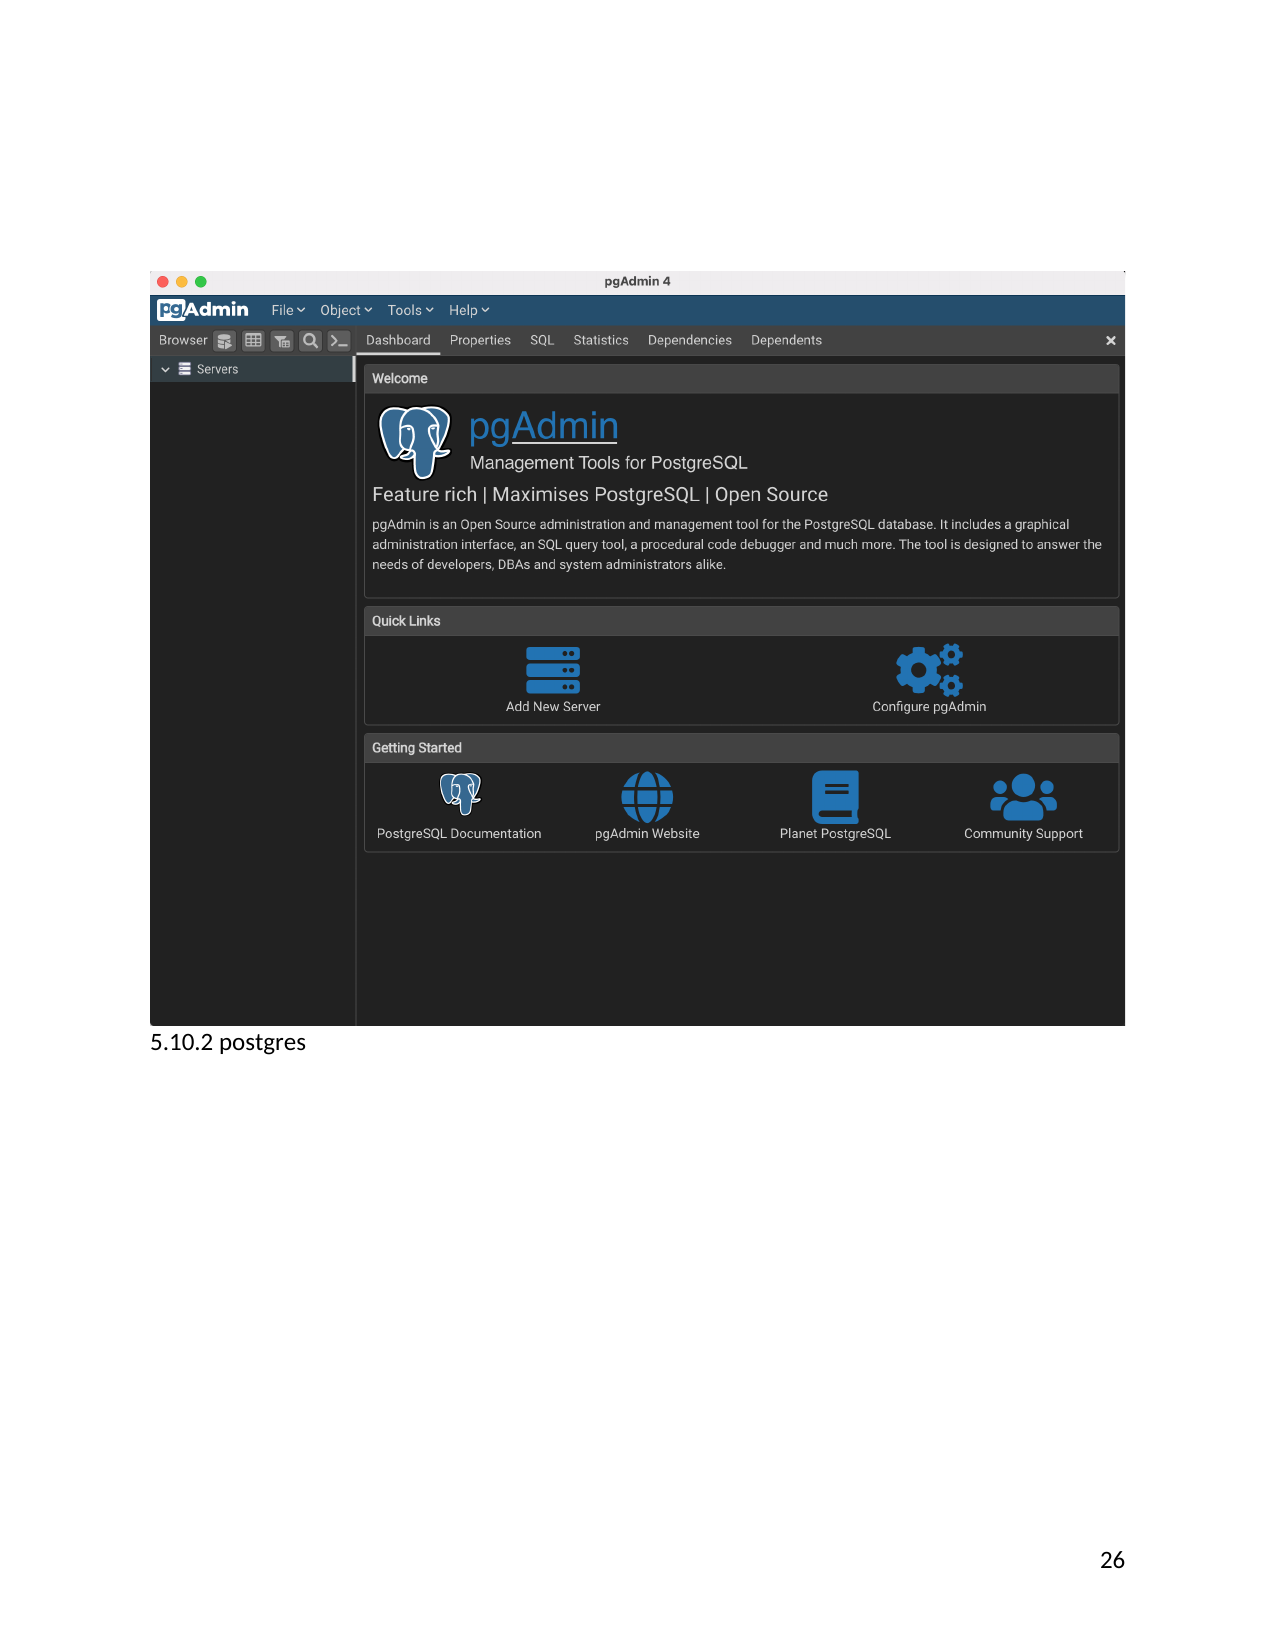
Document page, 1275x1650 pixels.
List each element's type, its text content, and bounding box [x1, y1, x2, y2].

text 5.10.2 postgres [150, 1026, 1125, 1056]
picture [150, 271, 1125, 1026]
